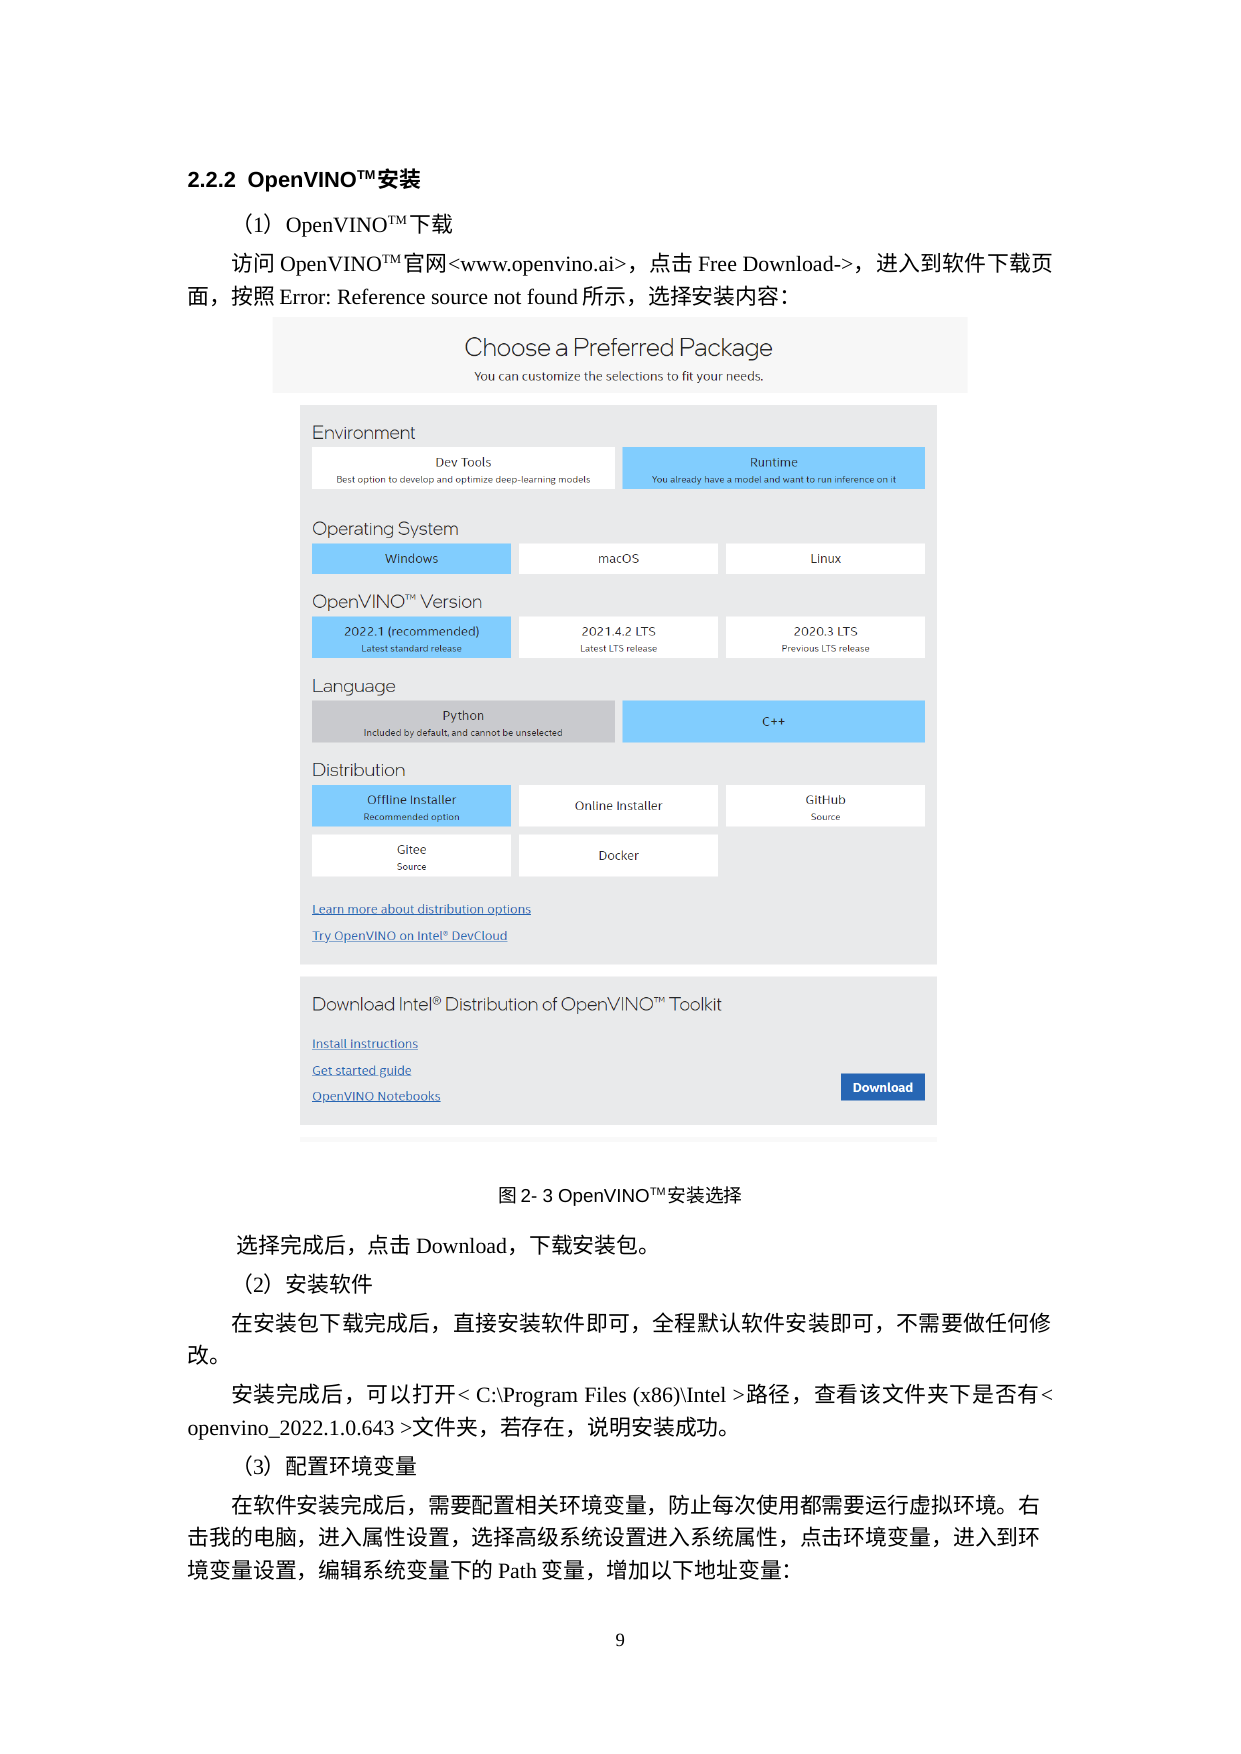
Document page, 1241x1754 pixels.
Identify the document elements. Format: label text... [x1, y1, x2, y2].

picture [272, 317, 968, 1142]
subtitle OpenVINOTM安装 [187, 162, 1053, 194]
text （3）配置环境变量 [187, 1448, 1053, 1481]
text 在安装包下载完成后，直接安装软件即可，全程默认软件安装即可，不需要做任何修改。 [187, 1305, 1053, 1370]
text 选择完成后，点击Download，下载安装包。 [187, 1227, 1053, 1260]
text （2）安装软件 [187, 1266, 1053, 1299]
text （1）OpenVINOTM下载 [187, 207, 1053, 239]
text 安装完成后，可以打开< C:\Program Files (x86)\Intel >路径，查看该文件夹下是否有< openvino_2022.1.0.643 >文件夹，若存在，说明安装成功。 [187, 1377, 1053, 1442]
text 在软件安装完成后，需要配置相关环境变量，防止每次使用都需要运行虚拟环境。右击我的电脑，进入属性设置，选择高级系统设置进入系统属性，点击环境变量，进入到环境变量设置，编辑系统变量下的Path变量，增加以下地址变量： [187, 1487, 1053, 1585]
text 图2- 3 OpenVINOTM安装选择 [187, 1178, 1053, 1211]
